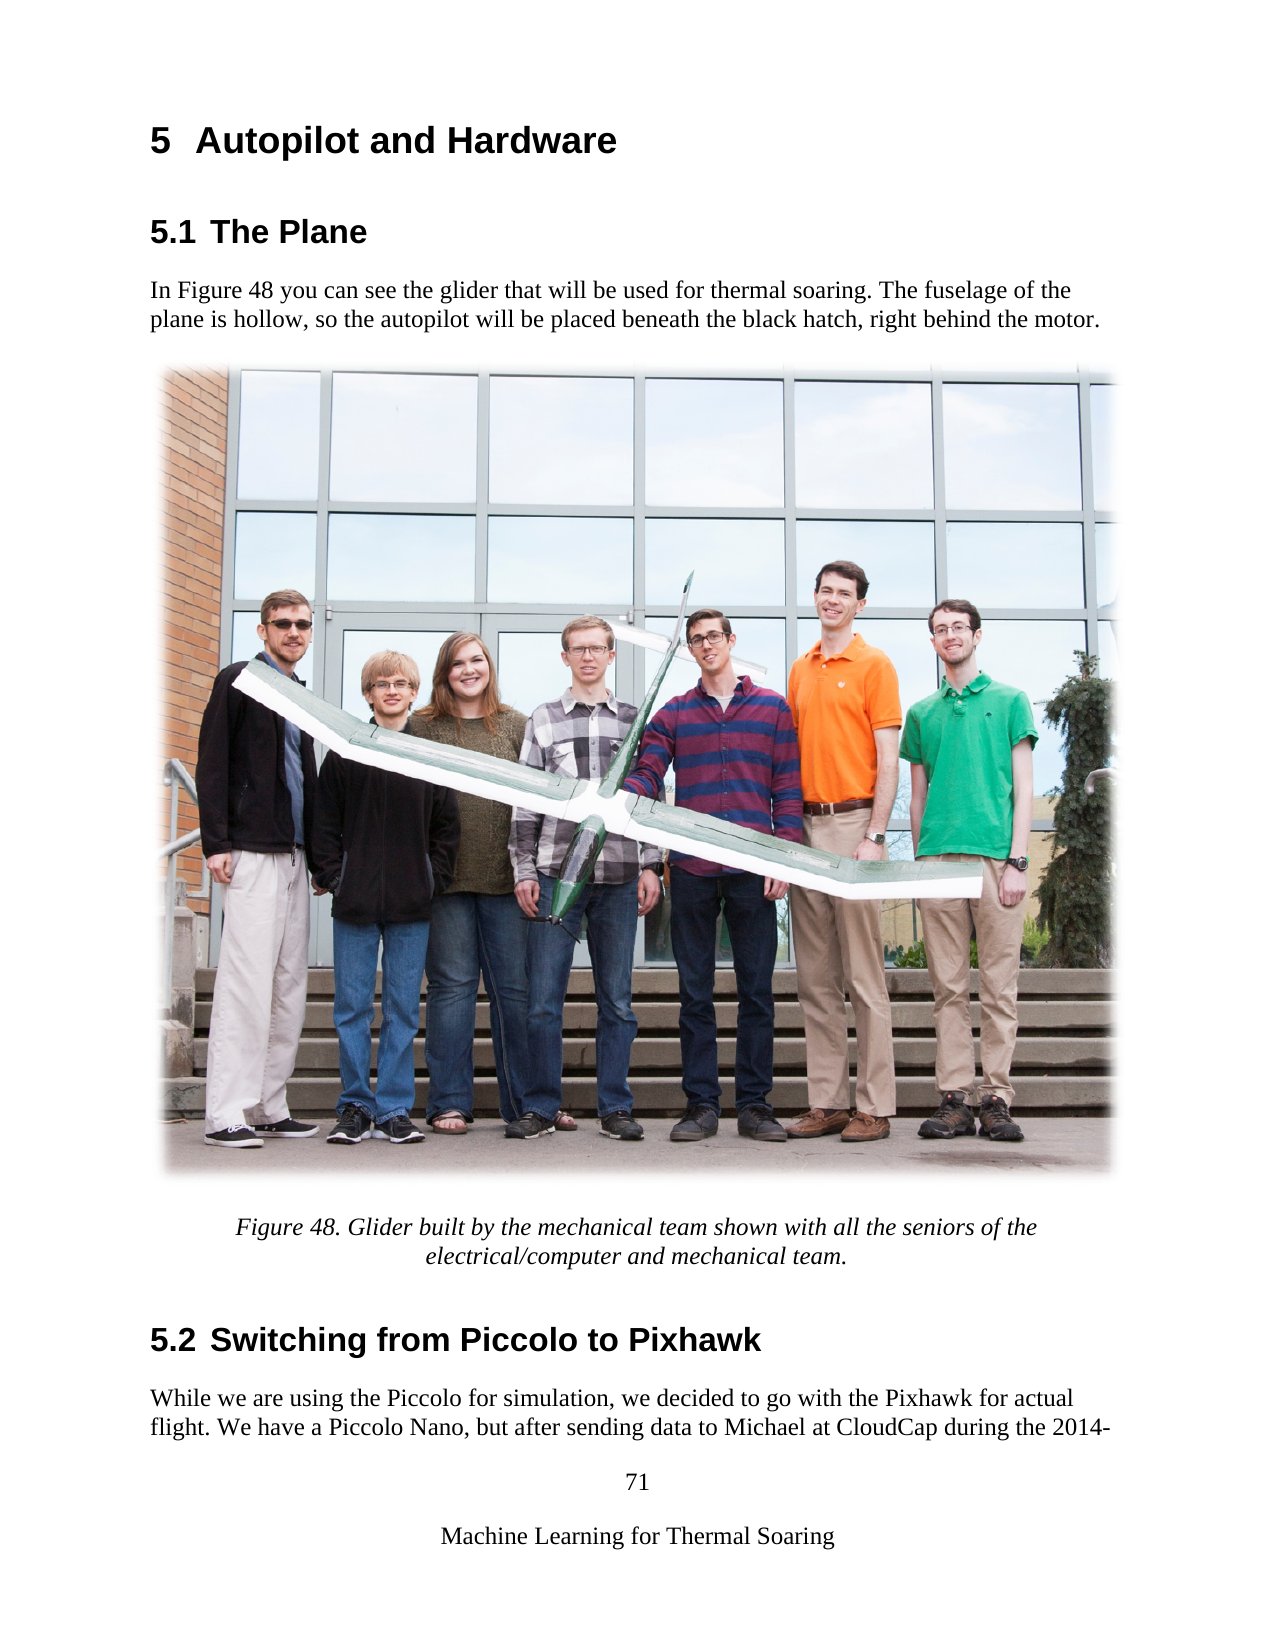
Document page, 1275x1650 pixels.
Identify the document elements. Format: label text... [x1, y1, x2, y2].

picture [150, 357, 1125, 1187]
subtitle Switching from Piccolo to Pixhawk [150, 1319, 1125, 1358]
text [150, 1383, 1125, 1441]
subtitle The Plane [150, 212, 1125, 250]
text In Figure 48 you can see the glider that will be used for thermal soaring. The fuselage of the plane is hollow, so the autopilot will be placed beneath the black hatch, right behind the motor. [150, 275, 1125, 333]
subtitle Autopilot and Hardware [150, 119, 1125, 162]
